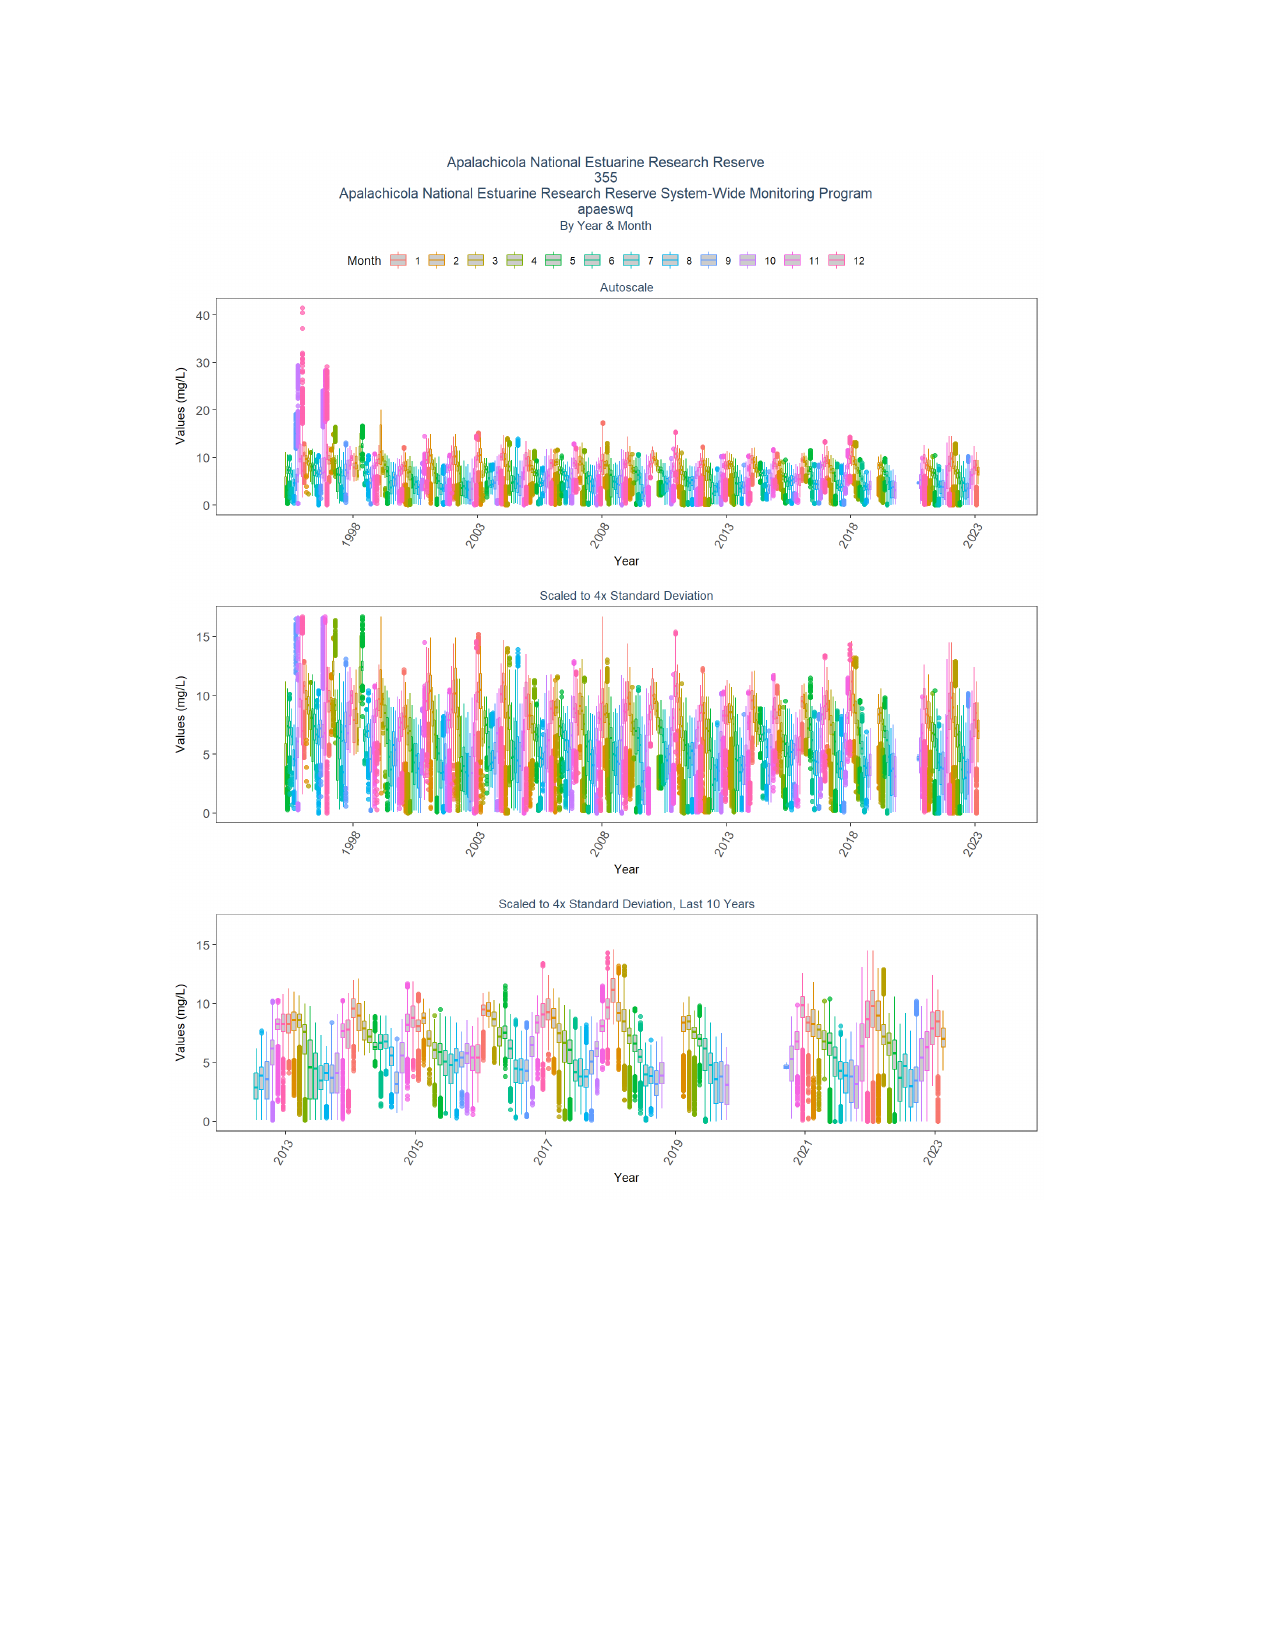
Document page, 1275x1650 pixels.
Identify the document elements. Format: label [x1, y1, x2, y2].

picture [168, 150, 1044, 1200]
